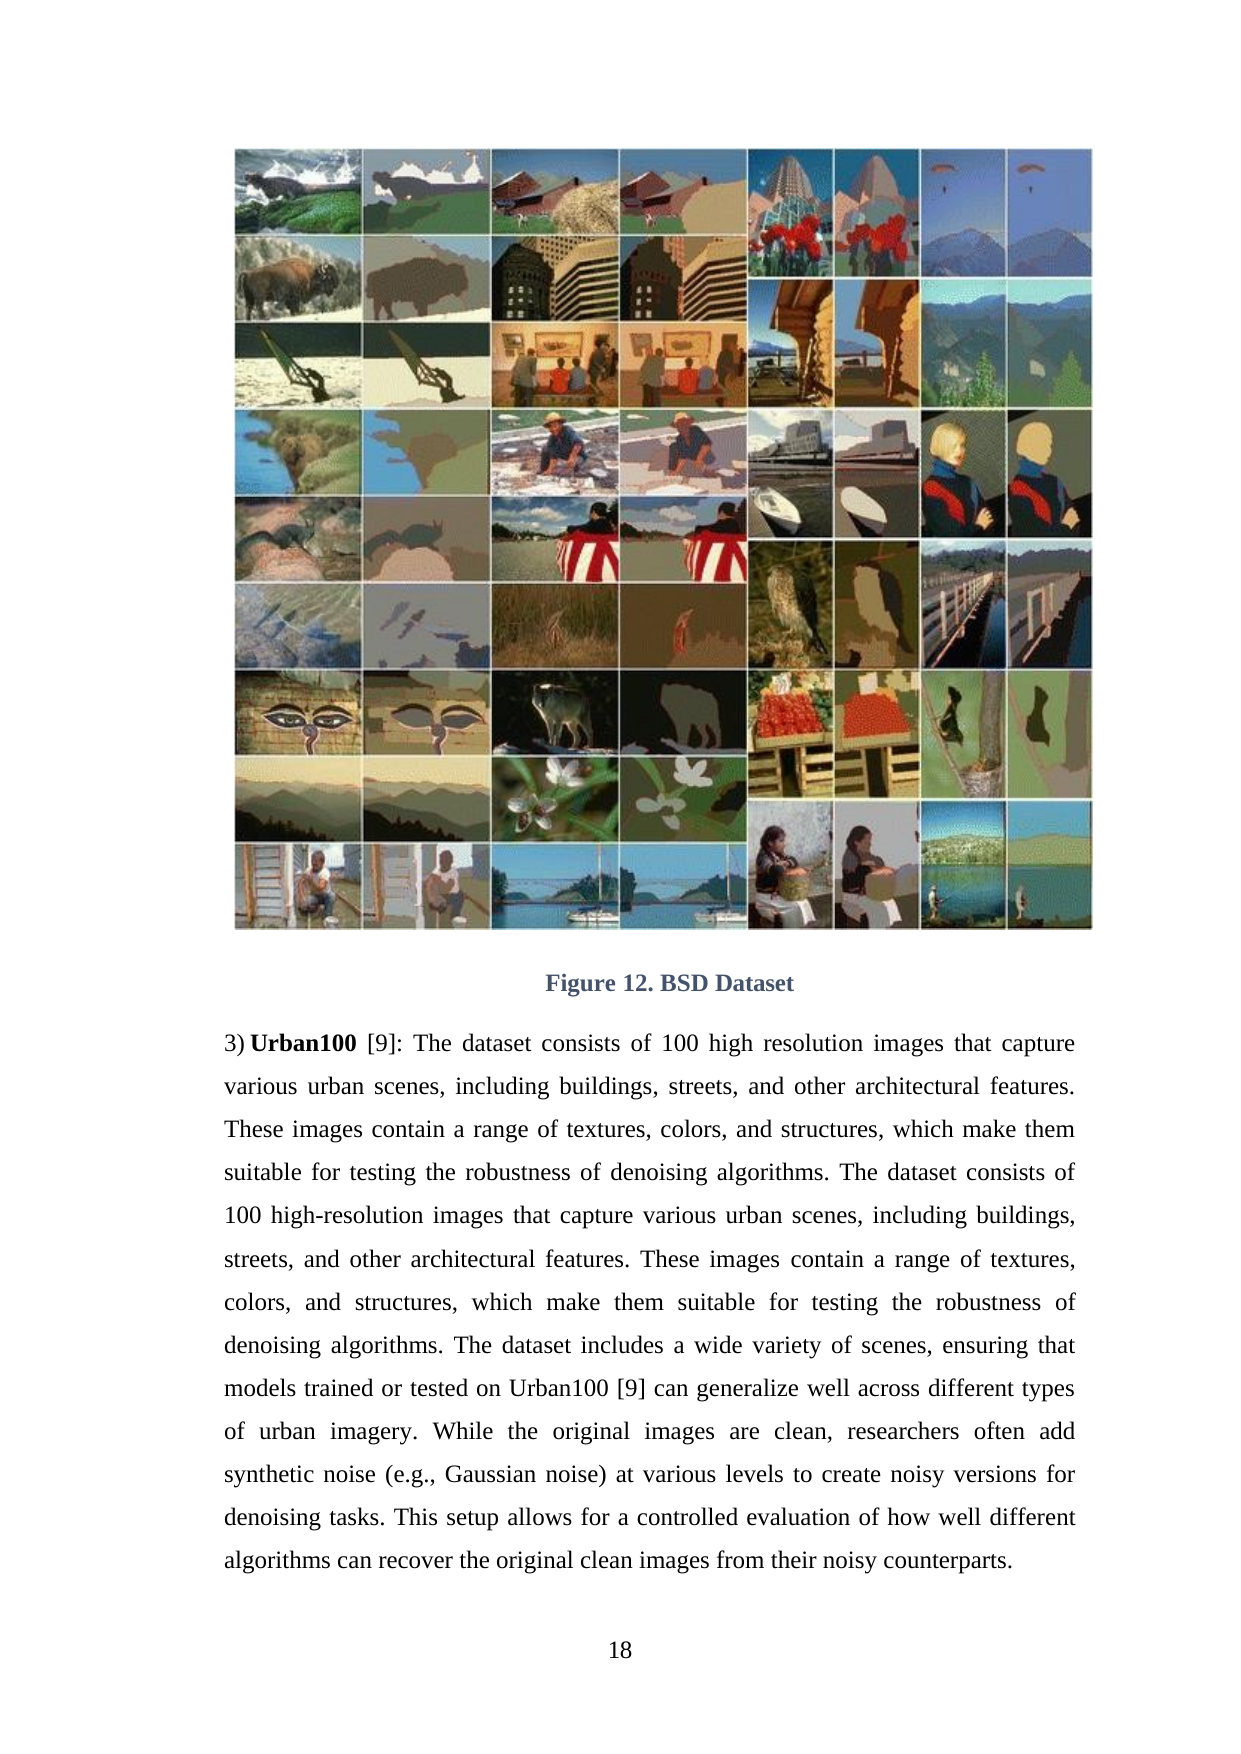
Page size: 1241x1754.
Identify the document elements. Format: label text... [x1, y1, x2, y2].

list Urban100 [9]: The dataset consists of 100 high resolution images that capture various urban scenes, including buildings, streets, and other architectural features. These images contain a range of textures, colors, and structures, which make them suitable for testing the robustness of denoising algorithms. The dataset consists of 100 high-resolution images that capture various urban scenes, including buildings, streets, and other architectural features. These images contain a range of textures, colors, and structures, which make them suitable for testing the robustness of denoising algorithms. The dataset includes a wide variety of scenes, ensuring that models trained or tested on Urban100 [9] can generalize well across different types of urban imagery. While the original images are clean, researchers often add synthetic noise (e.g., Gaussian noise) at various levels to create noisy versions for denoising tasks. This setup allows for a controlled evaluation of how well different algorithms can recover the original clean images from their noisy counterparts. [224, 1028, 1076, 1574]
text Figure 12. BSD Dataset [261, 968, 1078, 997]
picture [234, 148, 1093, 930]
